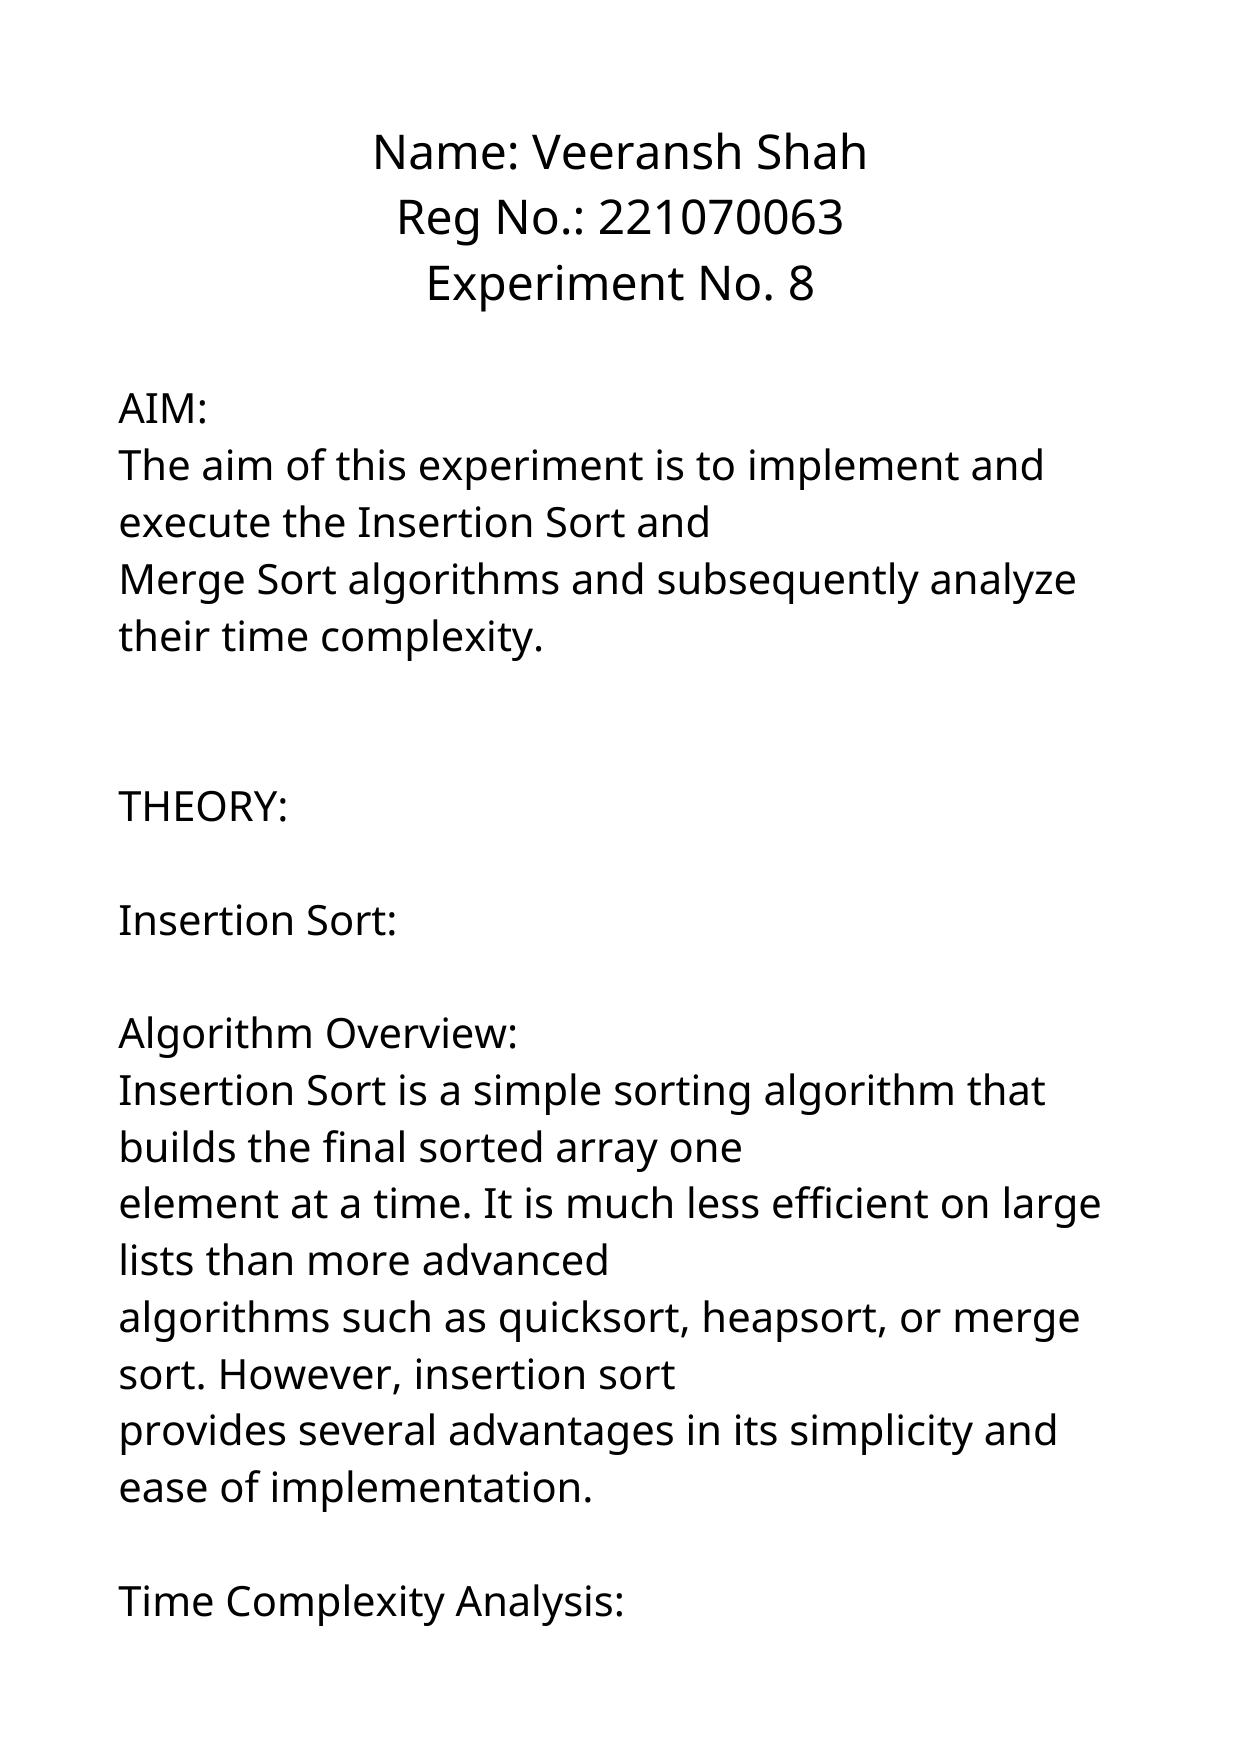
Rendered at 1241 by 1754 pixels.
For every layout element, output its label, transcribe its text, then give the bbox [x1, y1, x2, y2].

text provides several advantages in its simplicity and ease of implementation. [118, 1401, 1122, 1515]
text Insertion Sort: [118, 890, 1122, 947]
text algorithms such as quicksort, heapsort, or merge sort. However, insertion sort [118, 1288, 1122, 1401]
text The aim of this experiment is to implement and execute the Insertion Sort and [118, 436, 1122, 550]
text Merge Sort algorithms and subsequently analyze their time complexity. [118, 550, 1122, 663]
text THEORY: [118, 777, 1122, 833]
text element at a time. It is much less efficient on large lists than more advanced [118, 1174, 1122, 1288]
text AIM: [118, 379, 1122, 436]
text Time Complexity Analysis: [118, 1572, 1122, 1628]
text Algorithm Overview: [118, 1004, 1122, 1061]
text Name: Veeransh Shah [118, 118, 1122, 183]
text Insertion Sort is a simple sorting algorithm that builds the final sorted array one [118, 1061, 1122, 1174]
text Reg No.: 221070063 [118, 183, 1122, 249]
text Experiment No. 8 [118, 249, 1122, 314]
